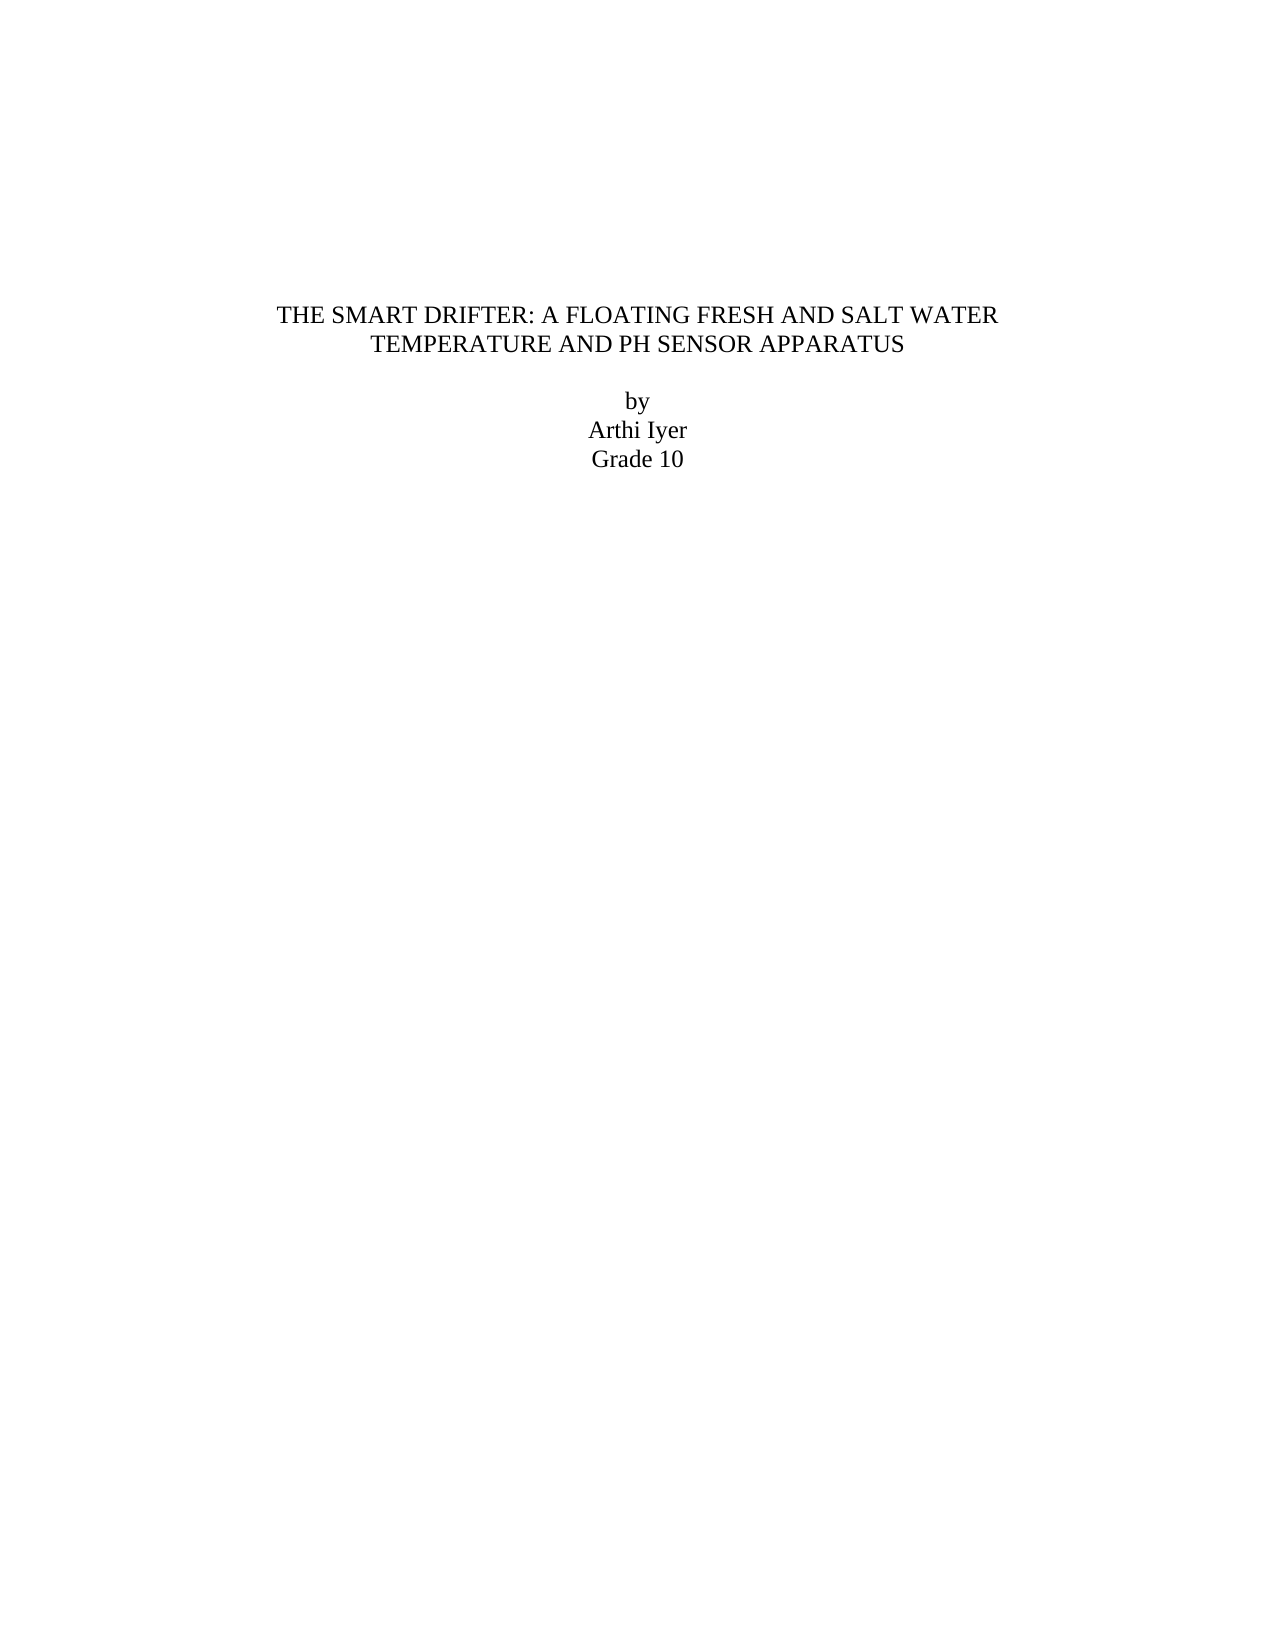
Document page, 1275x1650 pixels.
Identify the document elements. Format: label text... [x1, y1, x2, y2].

text Arthi Iyer [187, 415, 1087, 444]
text by [187, 386, 1087, 415]
text THE SMART DRIFTER: A FLOATING FRESH AND SALT WATER TEMPERATURE AND PH SENSOR APPARATUS [187, 300, 1087, 357]
text Grade 10 [187, 444, 1087, 472]
